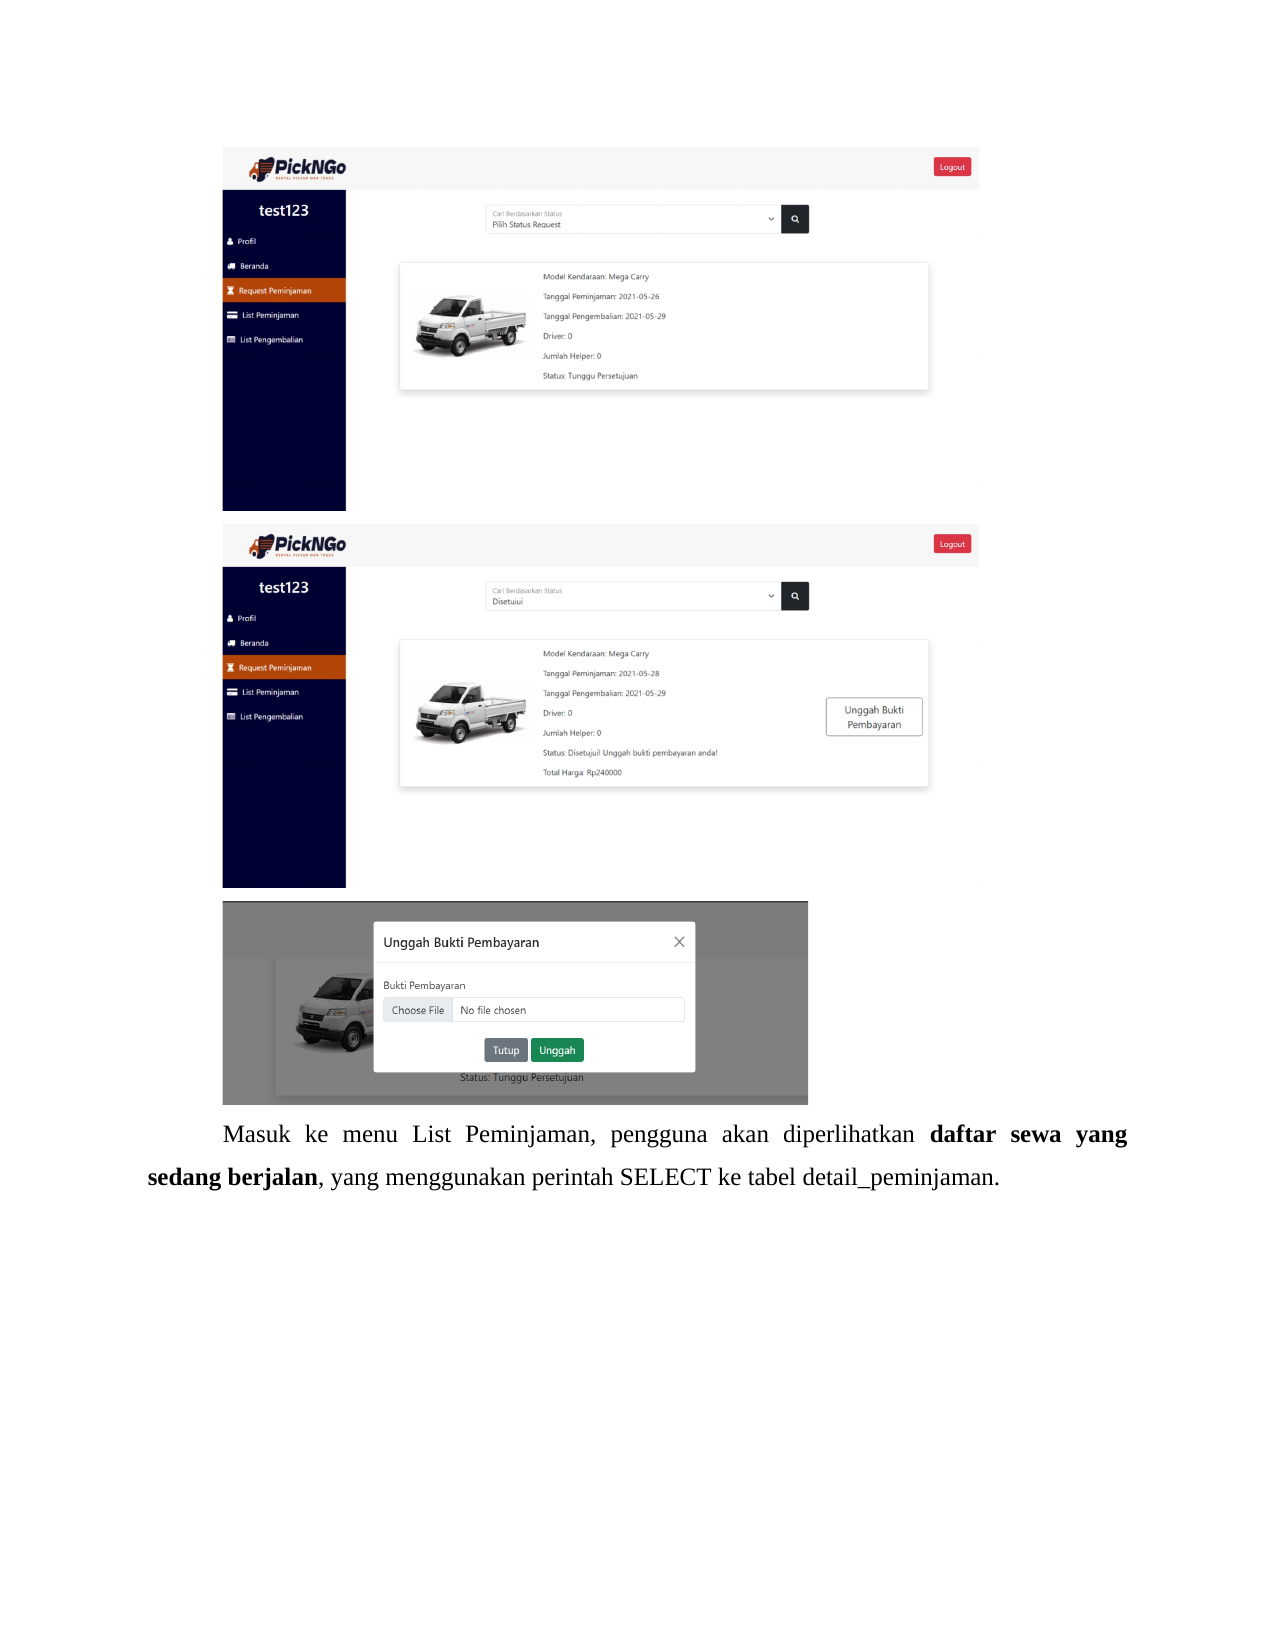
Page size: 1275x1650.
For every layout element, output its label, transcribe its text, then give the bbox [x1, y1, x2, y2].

picture [222, 147, 980, 511]
text Masuk ke menu List Peminjaman, pengguna akan diperlihatkan daftar sewa yang sedang berjalan, yang menggunakan perintah SELECT ke tabel detail_peminjaman. [148, 1119, 1127, 1191]
picture [222, 901, 809, 1105]
picture [222, 524, 980, 888]
